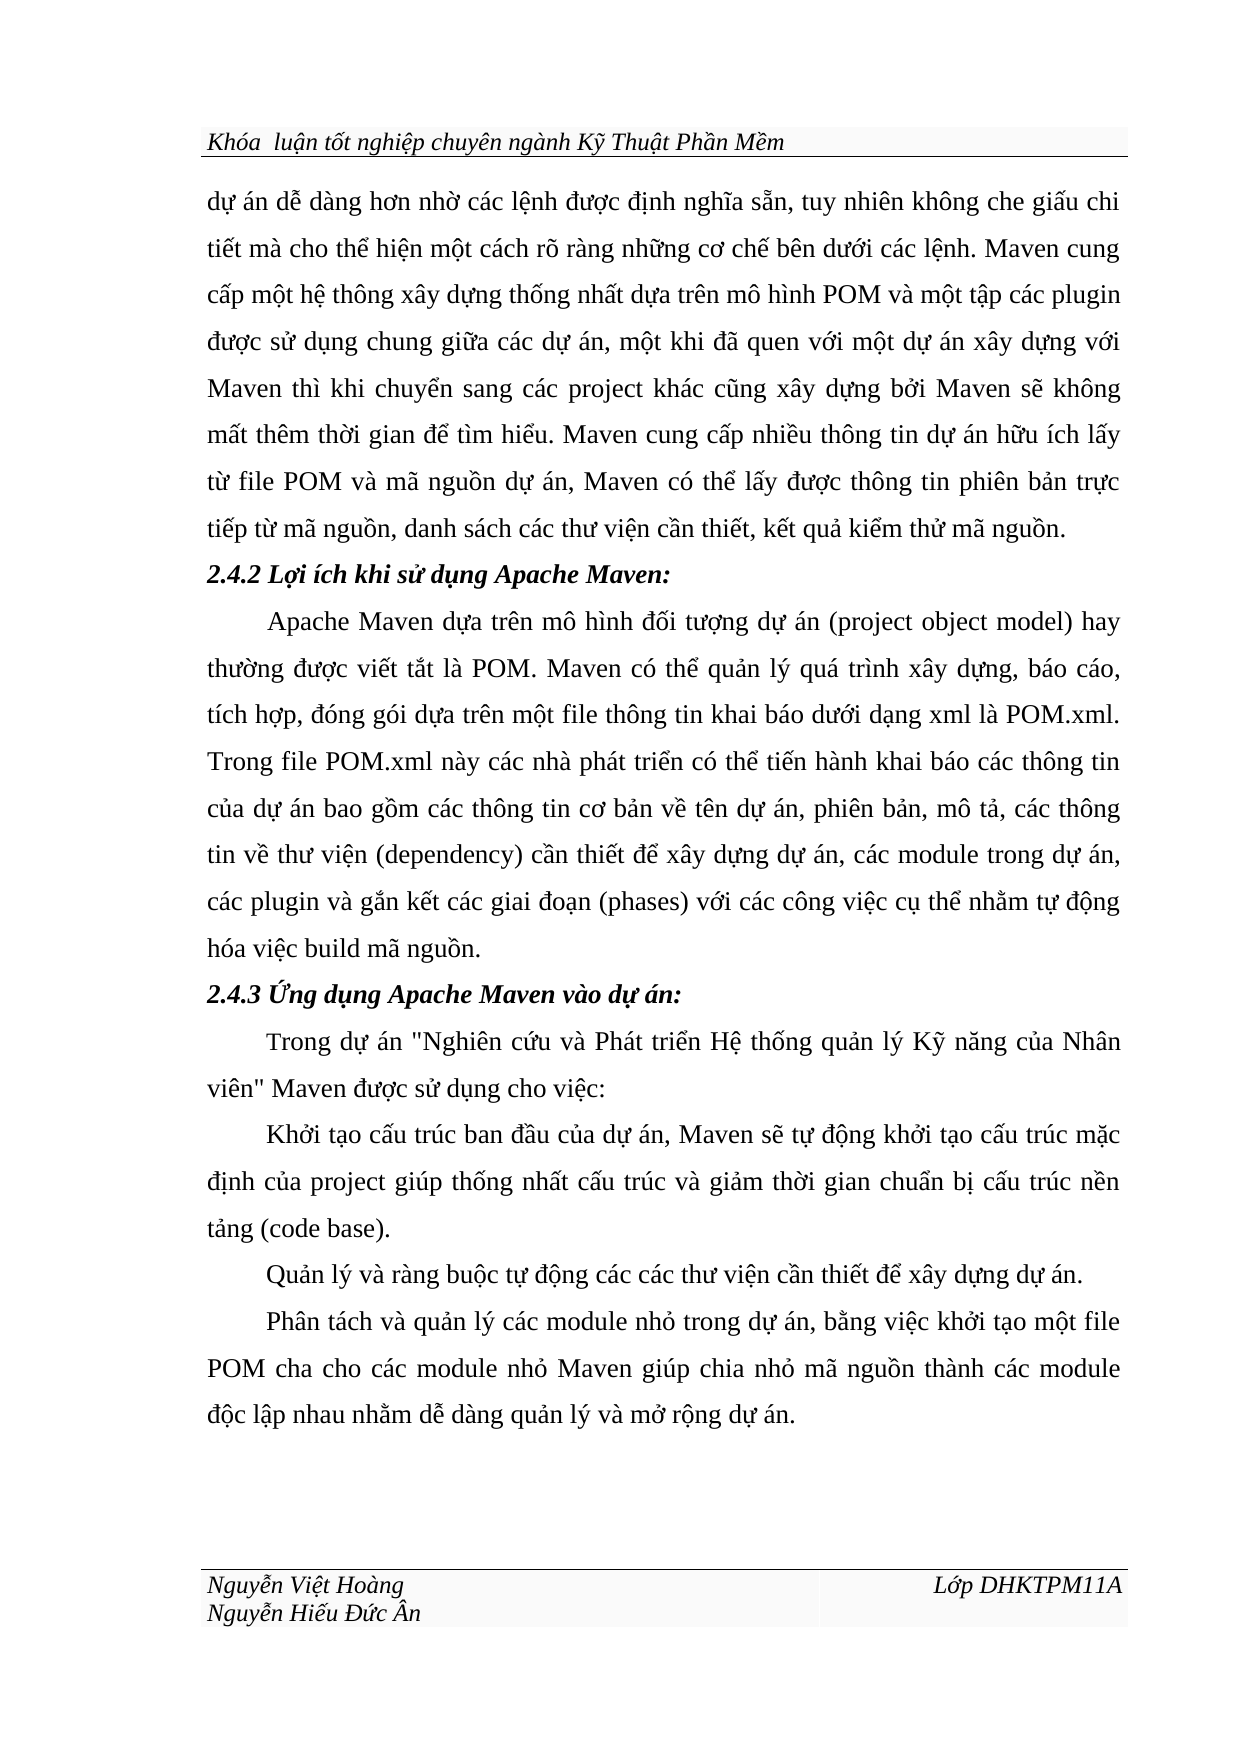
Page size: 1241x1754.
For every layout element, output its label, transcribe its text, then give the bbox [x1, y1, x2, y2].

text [207, 185, 1122, 543]
text Apache Maven dựa trên mô hình đối tượng dự án (project object model) hay thường được viết tắt là POM. Maven có thể quản lý quá trình xây dựng, báo cáo, tích hợp, đóng gói dựa trên một file thông tin khai báo dưới dạng xml là POM.xml. Trong file POM.xml này các nhà phát triển có thể tiến hành khai báo các thông tin của dự án bao gồm các thông tin cơ bản về tên dự án, phiên bản, mô tả, các thông tin về thư viện (dependency) cần thiết để xây dựng dự án, các module trong dự án, các plugin và gắn kết các giai đoạn (phases) với các công việc cụ thể nhằm tự động hóa việc build mã nguồn. [207, 605, 1122, 963]
text Phân tách và quản lý các module nhỏ trong dự án, bằng việc khởi tạo một file POM cha cho các module nhỏ Maven giúp chia nhỏ mã nguồn thành các module độc lập nhau nhằm dễ dàng quản lý và mở rộng dự án. [207, 1305, 1122, 1430]
subtitle Lợi ích khi sử dụng Apache Maven: [207, 559, 1122, 590]
text Khởi tạo cấu trúc ban đầu của dự án, Maven sẽ tự động khởi tạo cấu trúc mặc định của project giúp thống nhất cấu trúc và giảm thời gian chuẩn bị cấu trúc nền tảng (code base). [207, 1119, 1122, 1243]
text Trong dự án "Nghiên cứu và Phát triển Hệ thống quản lý Kỹ năng của Nhân viên" Maven được sử dụng cho việc: [207, 1025, 1122, 1103]
subtitle Ứng dụng Apache Maven vào dự án: [207, 979, 1122, 1010]
text Quản lý và ràng buộc tự động các các thư viện cần thiết để xây dựng dự án. [207, 1259, 1122, 1290]
